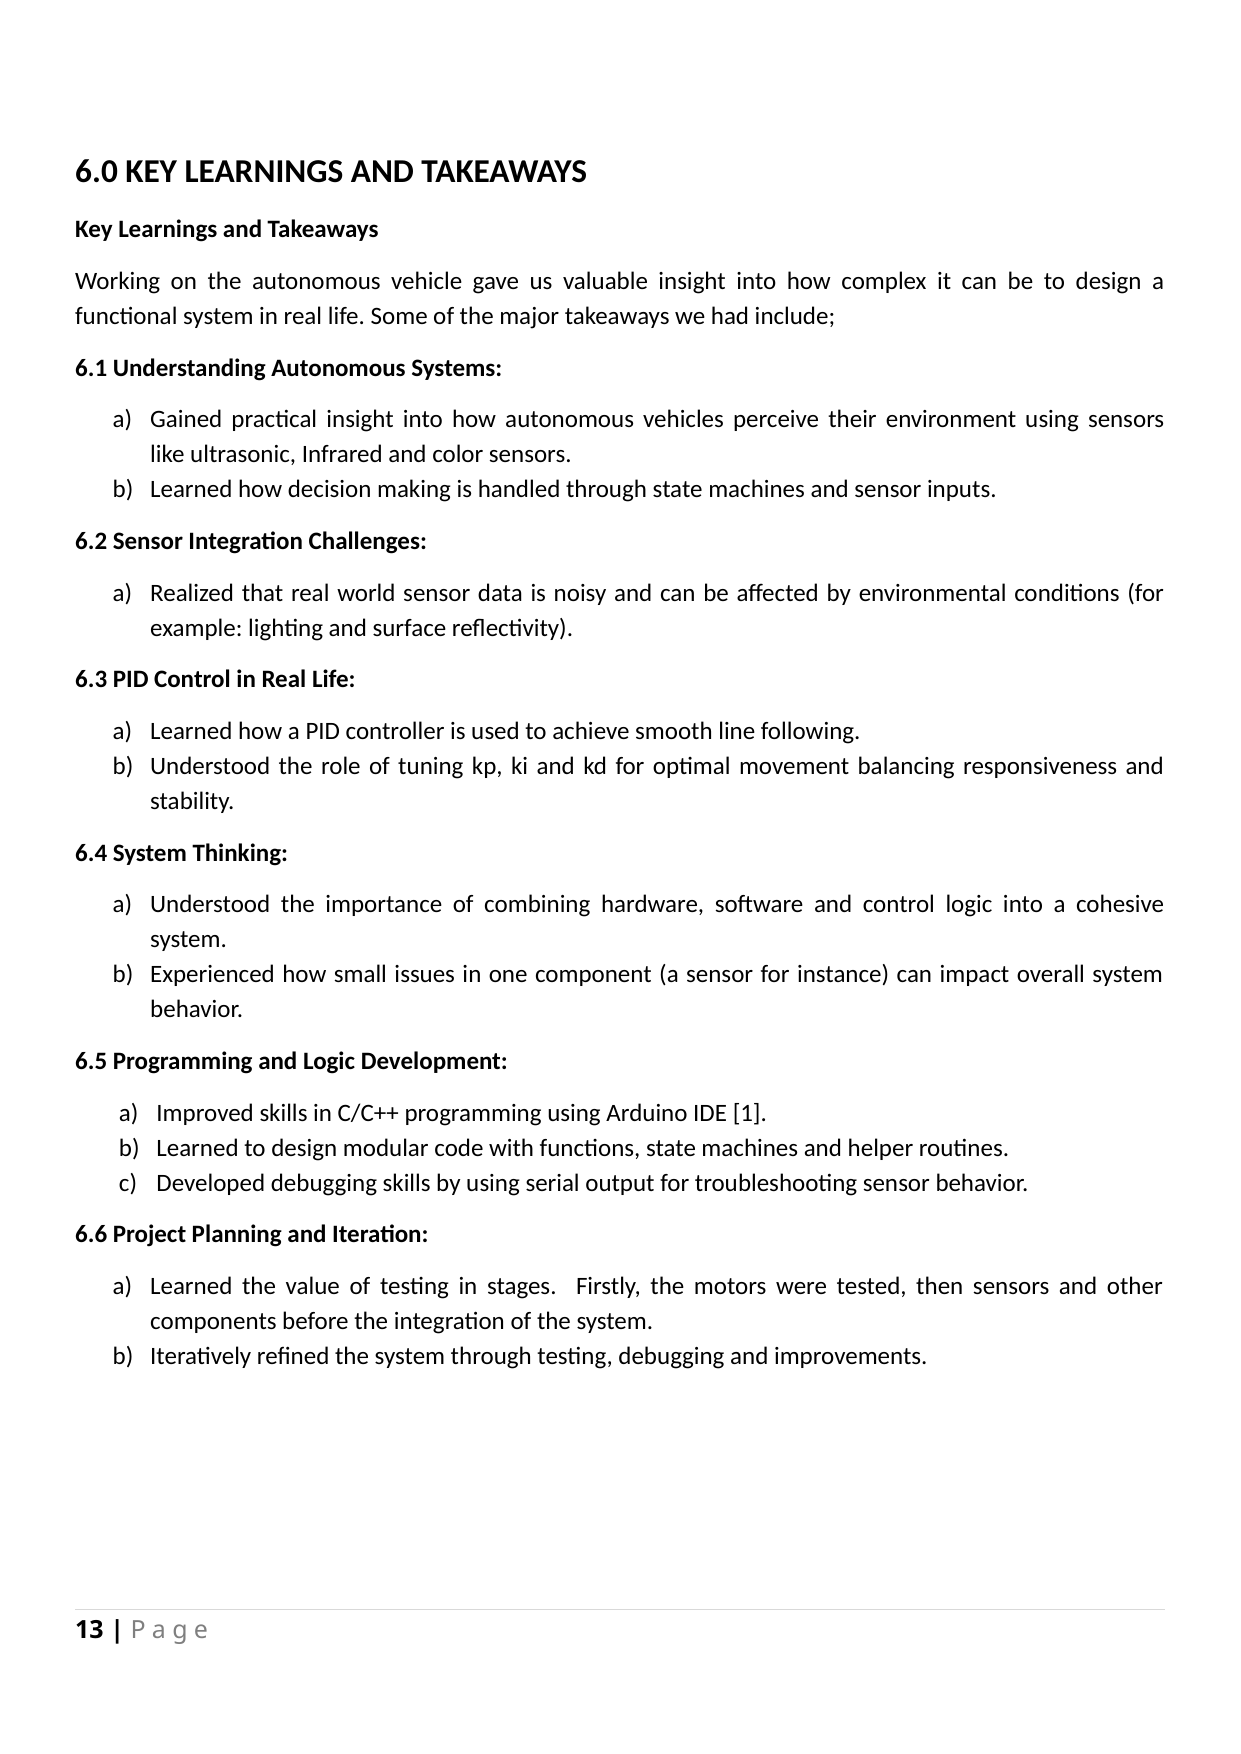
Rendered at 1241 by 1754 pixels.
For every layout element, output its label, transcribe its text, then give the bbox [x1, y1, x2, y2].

text Working on the autonomous vehicle gave us valuable insight into how complex it can be to design a functional system in real life. Some of the major takeaways we had include; [75, 265, 1165, 331]
text 6.0 KEY LEARNINGS AND TAKEAWAYS [75, 150, 1165, 191]
list Gained practical insight into how autonomous vehicles perceive their environment using sensors like ultrasonic, Infrared and color sensors. [112, 403, 1165, 469]
text 6.5 Programming and Logic Development: [75, 1045, 1165, 1076]
text 6.6 Project Planning and Iteration: [75, 1218, 1165, 1249]
list Experienced how small issues in one component (a sensor for instance) can impact overall system behavior. [112, 958, 1165, 1024]
text 6.3 PID Control in Real Life: [75, 663, 1165, 694]
list Realized that real world sensor data is noisy and can be affected by environmental conditions (for example: lighting and surface reflectivity). [112, 577, 1165, 642]
list Understood the importance of combining hardware, software and control logic into a cohesive system. [112, 888, 1165, 954]
text 6.2 Sensor Integration Challenges: [75, 525, 1165, 556]
list Learned how decision making is handled through state machines and sensor inputs. [112, 473, 1165, 504]
list Understood the role of tuning kp, ki and kd for optimal movement balancing responsiveness and stability. [112, 750, 1165, 816]
list Learned how a PID controller is used to achieve smooth line following. [112, 715, 1165, 746]
list Improved skills in C/C++ programming using Arduino IDE [1]. [119, 1097, 1165, 1127]
text 6.1 Understanding Autonomous Systems: [75, 352, 1165, 382]
list Developed debugging skills by using serial output for troubleshooting sensor behavior. [119, 1167, 1165, 1197]
text 6.4 System Thinking: [75, 837, 1165, 867]
list Iteratively refined the system through testing, debugging and improvements. [112, 1340, 1165, 1371]
text Key Learnings and Takeaways [75, 213, 1165, 244]
list Learned the value of testing in stages. Firstly, the motors were tested, then sensors and other components before the integration of the system. [112, 1270, 1165, 1336]
list Learned to design modular code with functions, state machines and helper routines. [119, 1132, 1165, 1162]
